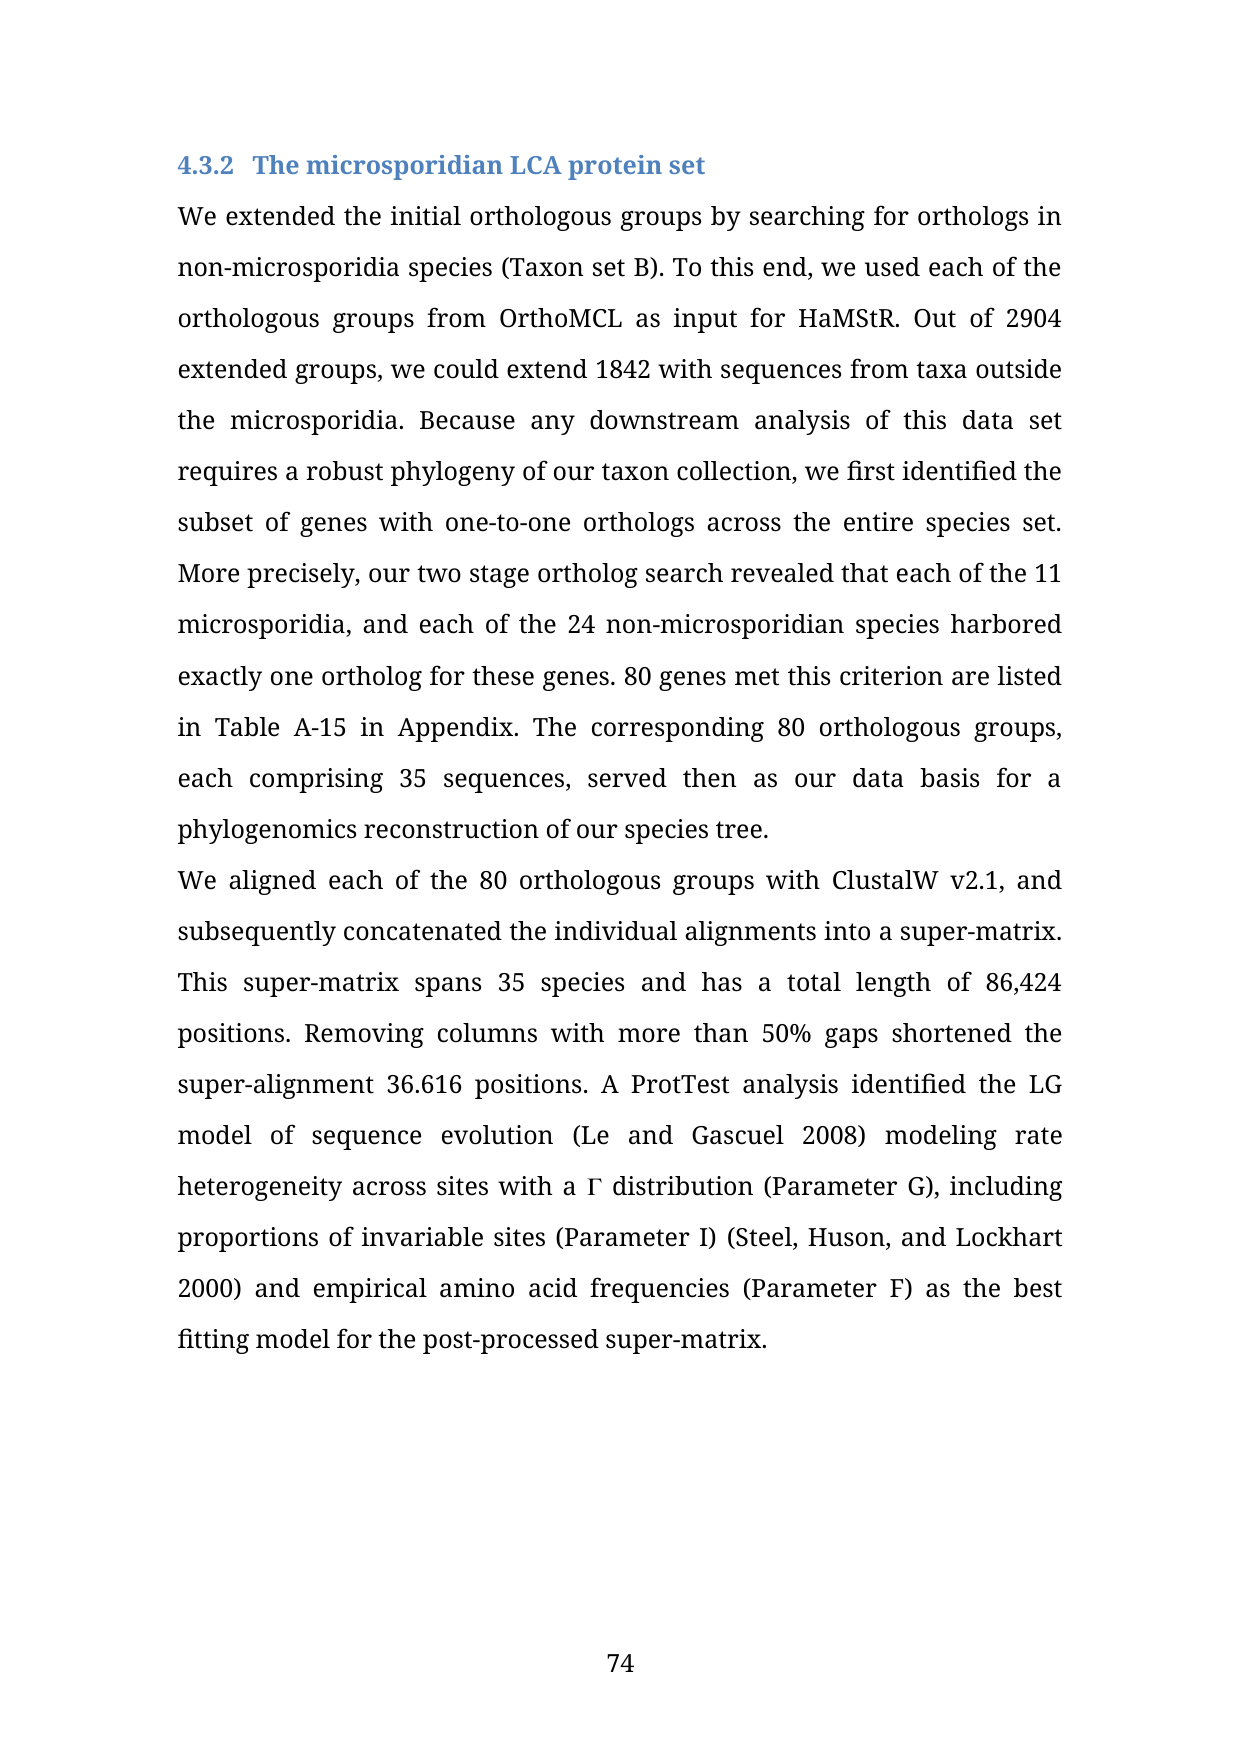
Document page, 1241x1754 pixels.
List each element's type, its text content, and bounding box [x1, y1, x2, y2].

text We aligned each of the 80 orthologous groups with ClustalW v2.1, and subsequently concatenated the individual alignments into a super-matrix. This super-matrix spans 35 species and has a total length of 86,424 positions. Removing columns with more than 50% gaps shortened the super-alignment 36.616 positions. A ProtTest analysis identified the LG model of sequence evolution (Le and Gascuel 2008) modeling rate heterogeneity across sites with a  distribution (Parameter G), including proportions of invariable sites (Parameter I) (Steel, Huson, and Lockhart 2000) and empirical amino acid frequencies (Parameter F) as the best fitting model for the post-processed super-matrix. [177, 862, 1063, 1356]
subtitle The microsporidian LCA protein set [177, 148, 1063, 182]
